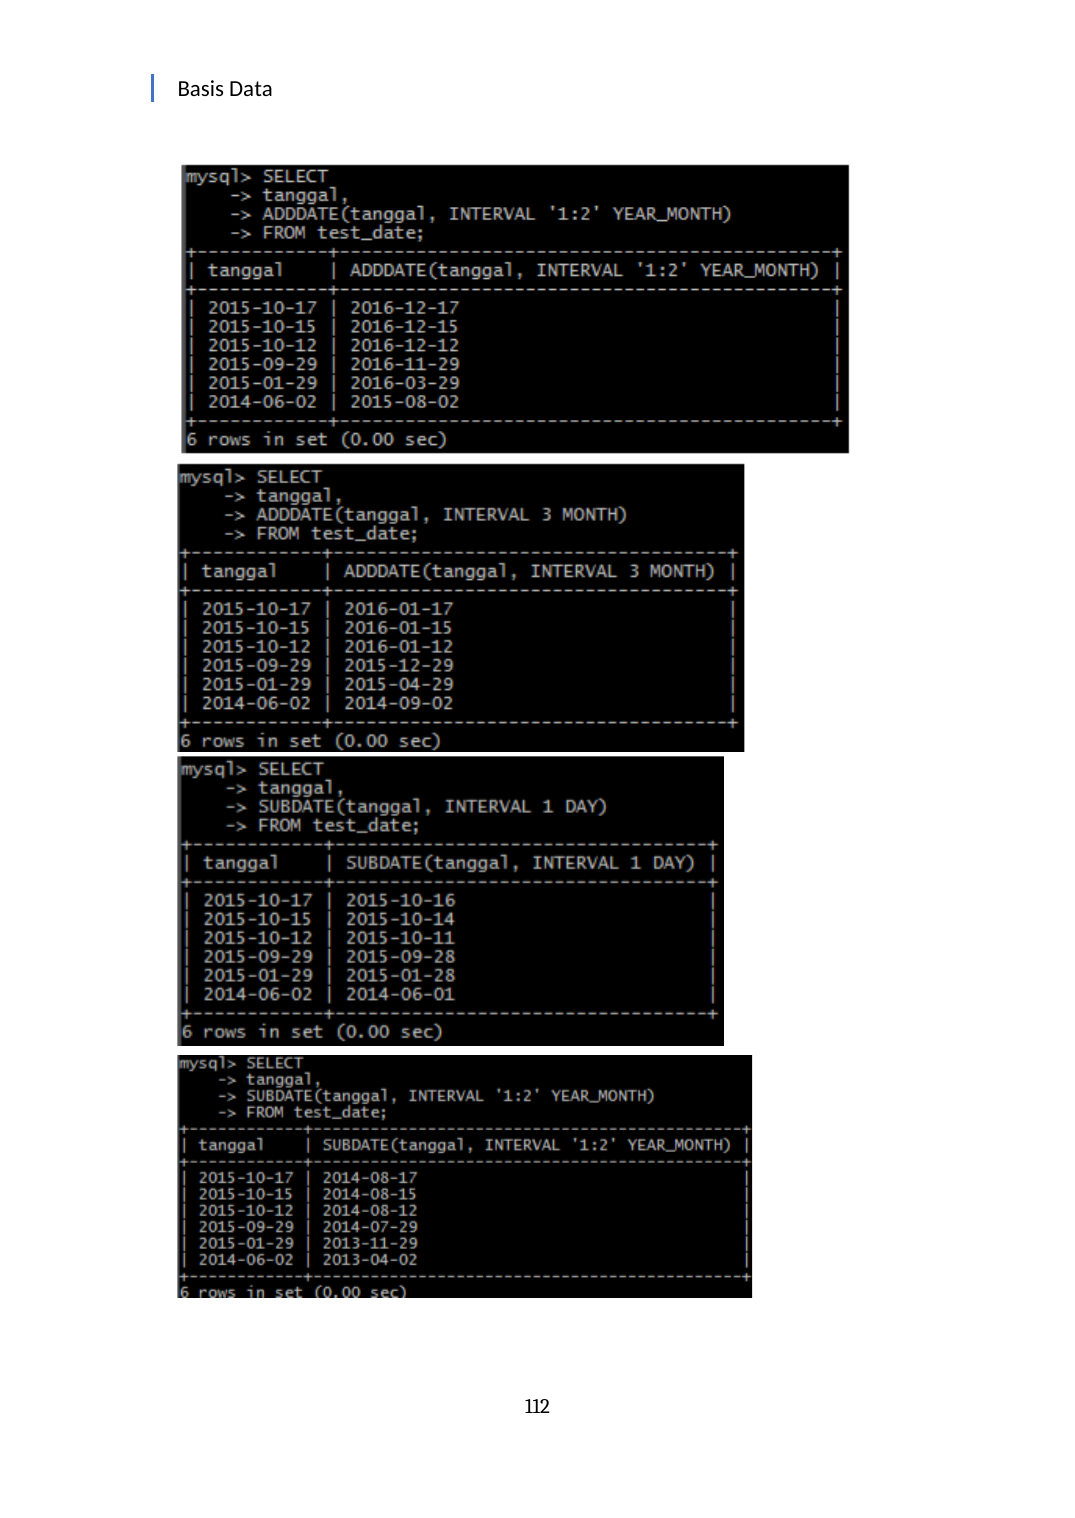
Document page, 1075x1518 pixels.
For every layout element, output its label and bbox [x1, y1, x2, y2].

picture [177, 755, 724, 1046]
picture [177, 159, 857, 455]
picture [177, 1055, 753, 1298]
picture [177, 458, 745, 752]
